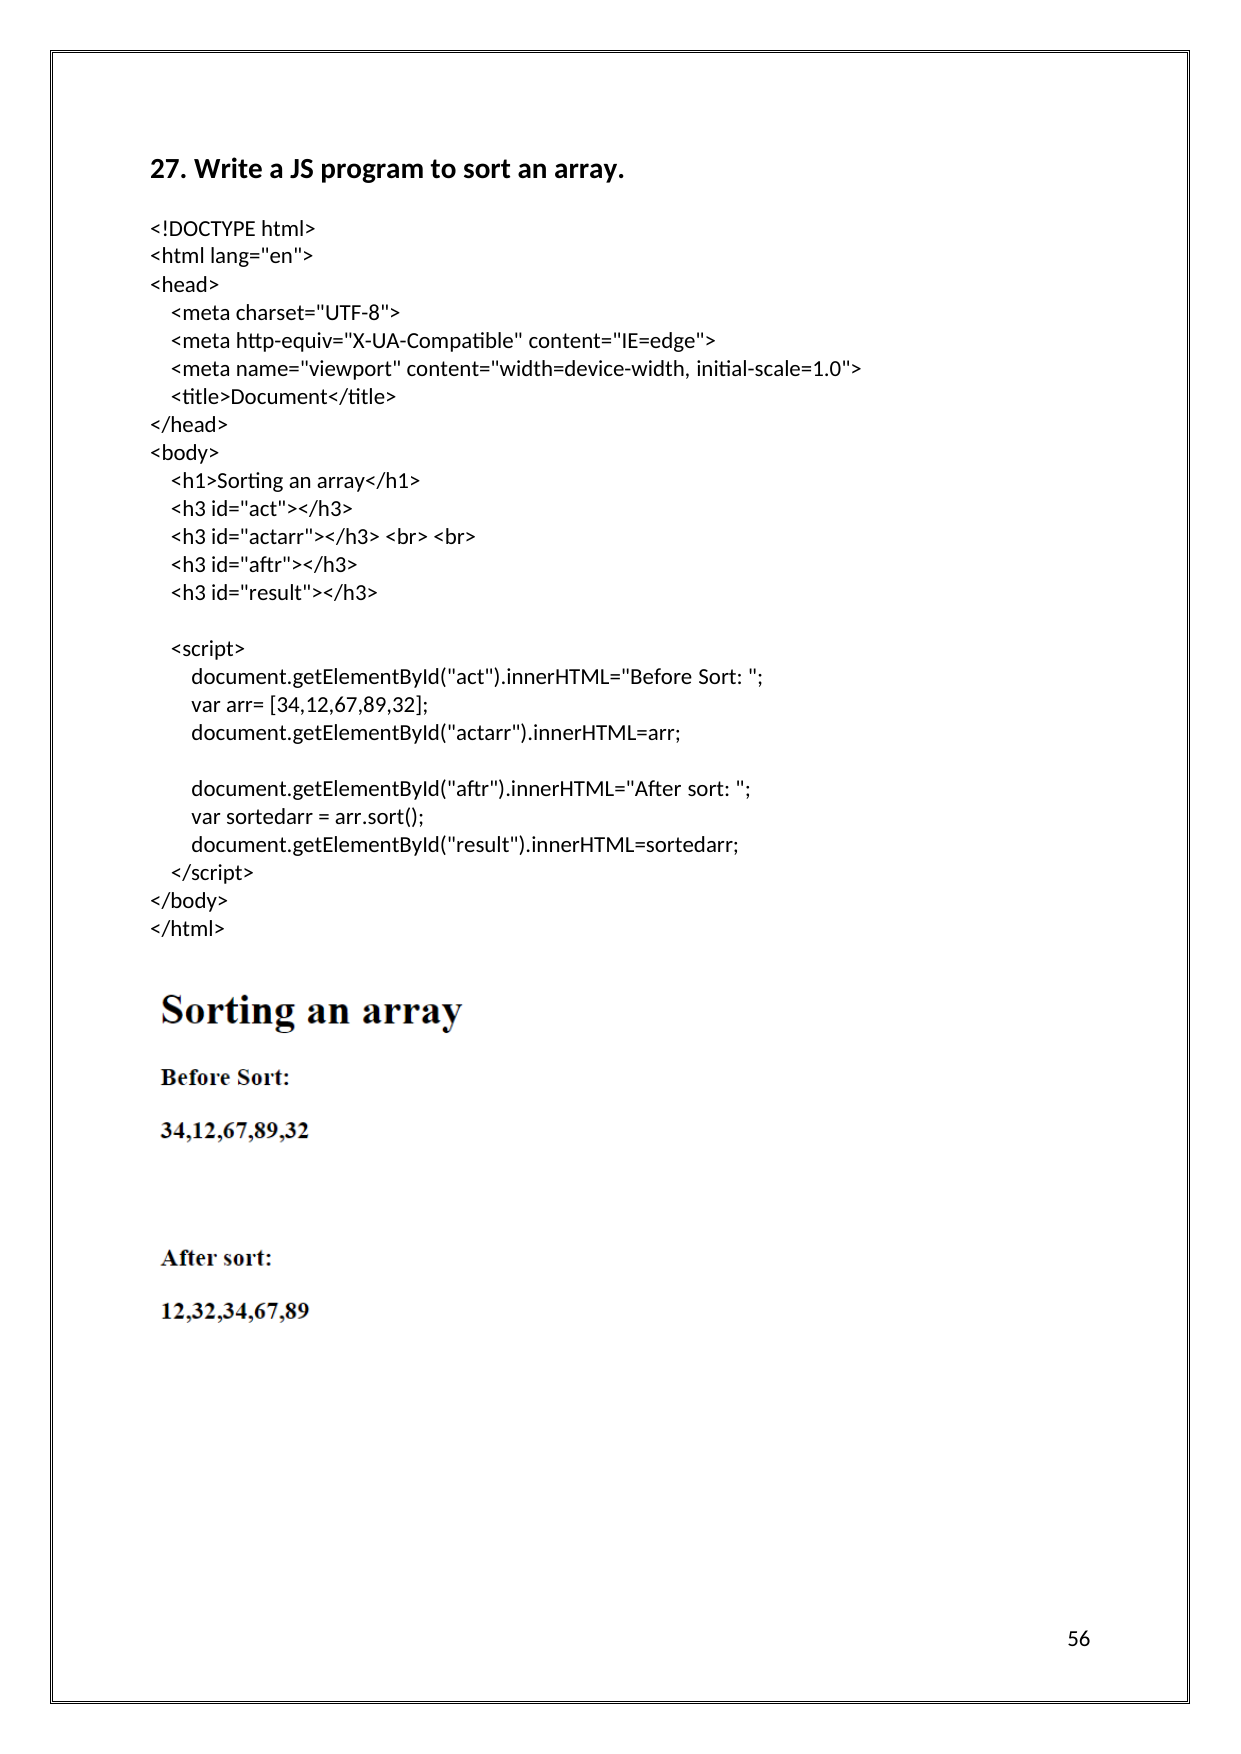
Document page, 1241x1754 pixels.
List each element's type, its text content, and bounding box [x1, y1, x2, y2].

picture [150, 970, 749, 1388]
text <title>Document</title> [150, 382, 1090, 410]
text <!DOCTYPE html> [150, 214, 1090, 242]
text <h3 id="act"></h3> [150, 494, 1090, 522]
text <h3 id="result"></h3> [150, 578, 1090, 606]
text <h3 id="aftr"></h3> [150, 550, 1090, 578]
text </head> [150, 410, 1090, 438]
text <head> [150, 270, 1090, 298]
text </body> [150, 886, 1090, 914]
text 27. Write a JS program to sort an array. [150, 150, 1090, 186]
text <body> [150, 438, 1090, 466]
text document.getElementById("act").innerHTML="Before Sort: "; [150, 662, 1090, 690]
text <html lang="en"> [150, 242, 1090, 270]
text var arr= [34,12,67,89,32]; [150, 690, 1090, 718]
text <meta name="viewport" content="width=device-width, initial-scale=1.0"> [150, 354, 1090, 382]
text document.getElementById("result").innerHTML=sortedarr; [150, 830, 1090, 858]
text <h3 id="actarr"></h3> <br> <br> [150, 522, 1090, 550]
text </script> [150, 858, 1090, 886]
text <script> [150, 634, 1090, 662]
text document.getElementById("actarr").innerHTML=arr; [150, 718, 1090, 746]
text <h1>Sorting an array</h1> [150, 466, 1090, 494]
text var sortedarr = arr.sort(); [150, 802, 1090, 830]
text <meta charset="UTF-8"> [150, 298, 1090, 326]
text <meta http-equiv="X-UA-Compatible" content="IE=edge"> [150, 326, 1090, 354]
text document.getElementById("aftr").innerHTML="After sort: "; [150, 774, 1090, 802]
text </html> [150, 914, 1090, 942]
